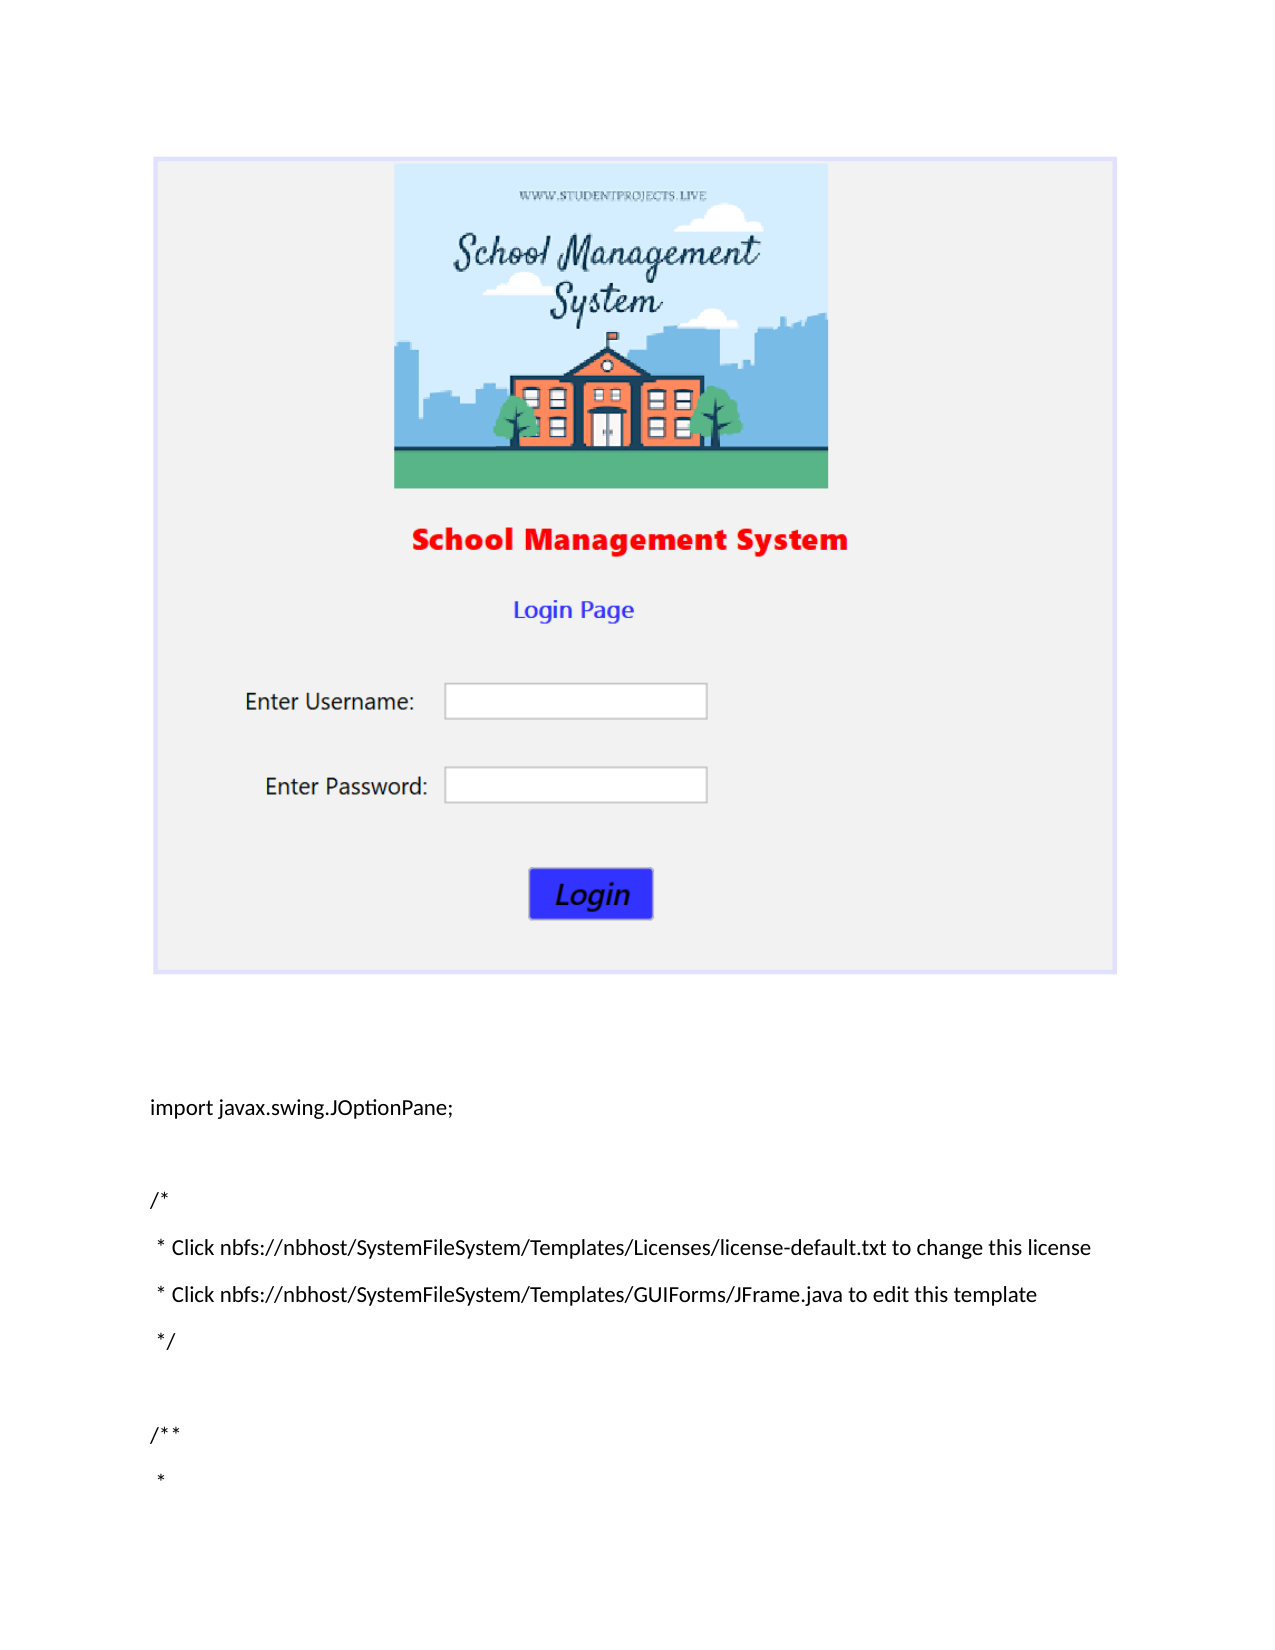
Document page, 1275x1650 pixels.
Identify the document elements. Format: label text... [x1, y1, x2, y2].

text * Click nbfs://nbhost/SystemFileSystem/Templates/GUIForms/JFrame.java to edit this template [150, 1280, 1125, 1308]
text import javax.swing.JOptionPane; [150, 1093, 1125, 1121]
text /* [150, 1186, 1125, 1214]
text * Click nbfs://nbhost/SystemFileSystem/Templates/Licenses/license-default.txt to change this license [150, 1233, 1125, 1261]
text /** [150, 1421, 1125, 1449]
text */ [150, 1327, 1125, 1355]
picture [150, 150, 1125, 981]
text * [150, 1468, 1125, 1496]
